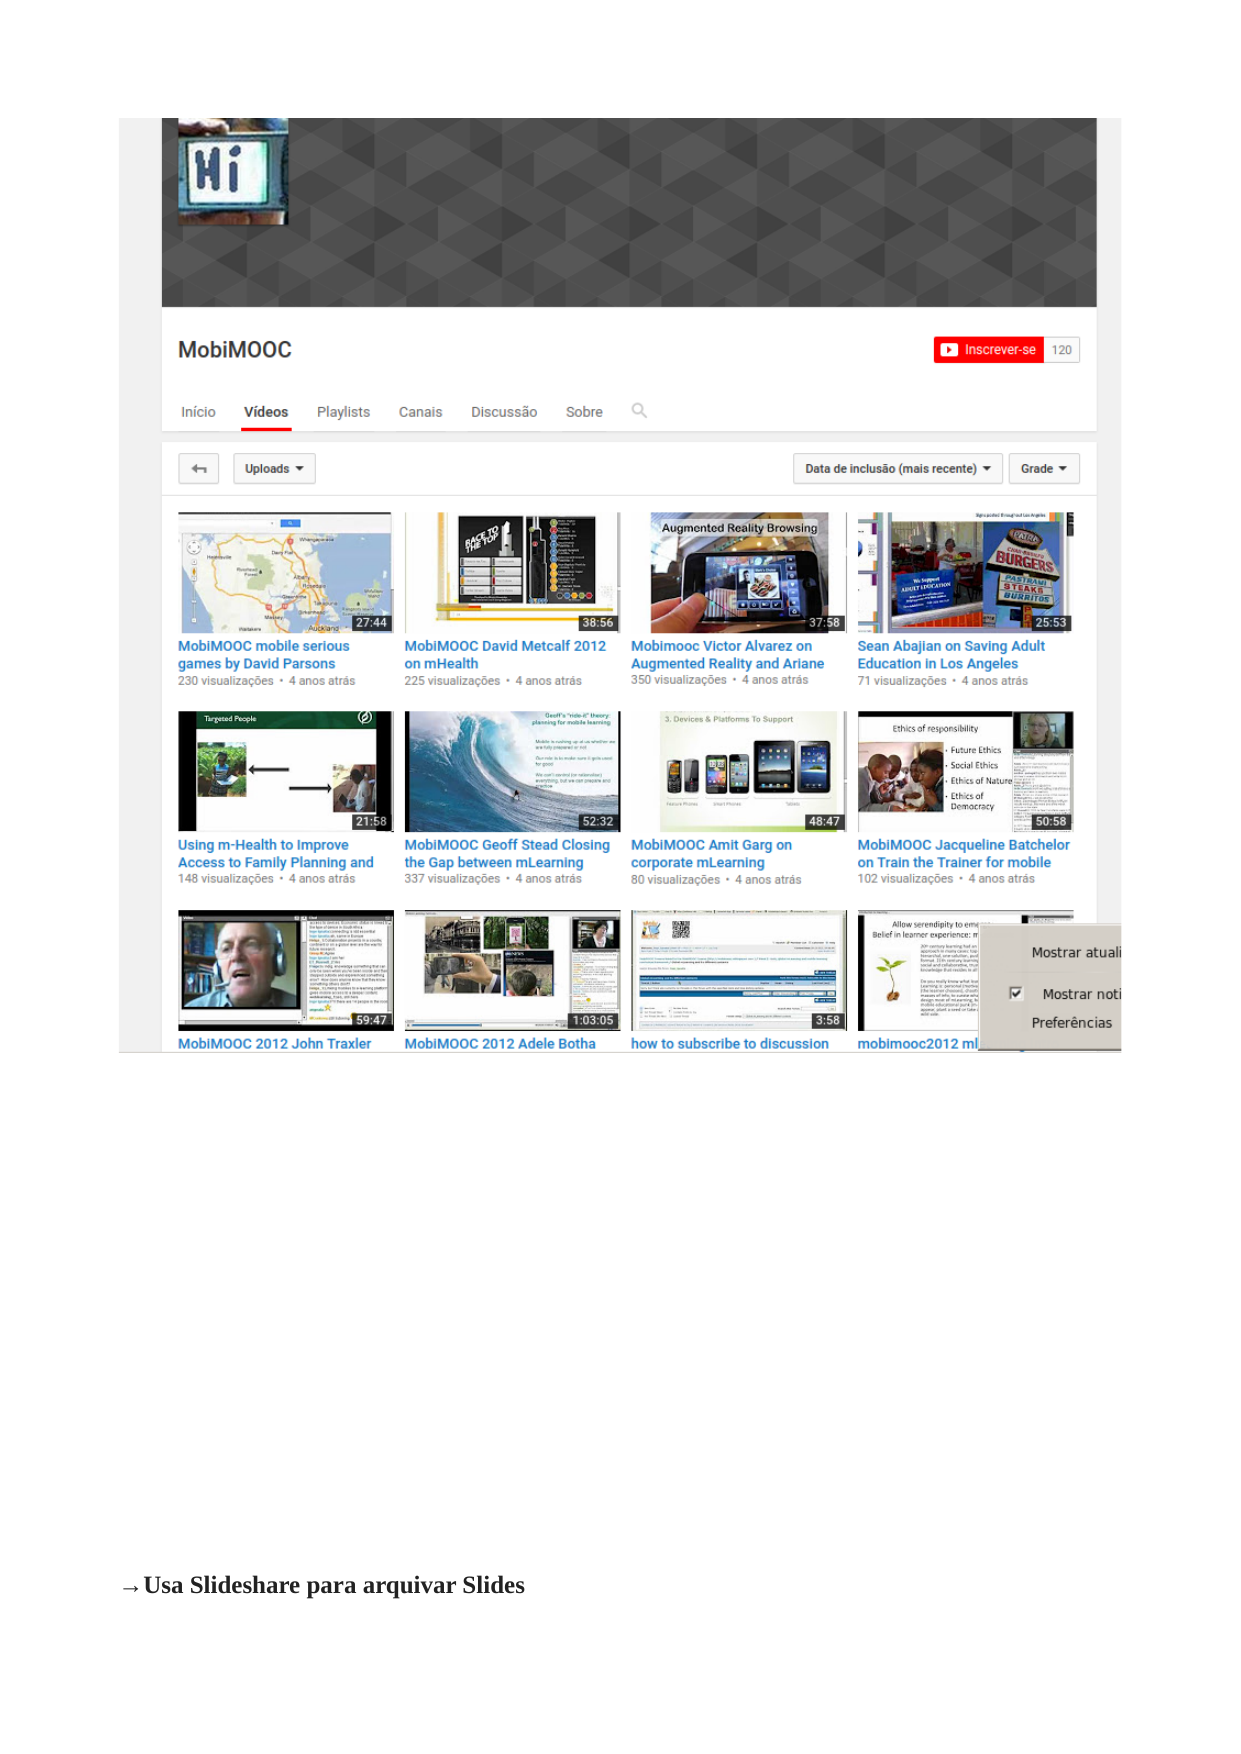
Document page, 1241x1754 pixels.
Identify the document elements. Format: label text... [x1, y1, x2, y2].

picture [118, 118, 1122, 1053]
text →Usa Slideshare para arquivar Slides [118, 1570, 1122, 1599]
